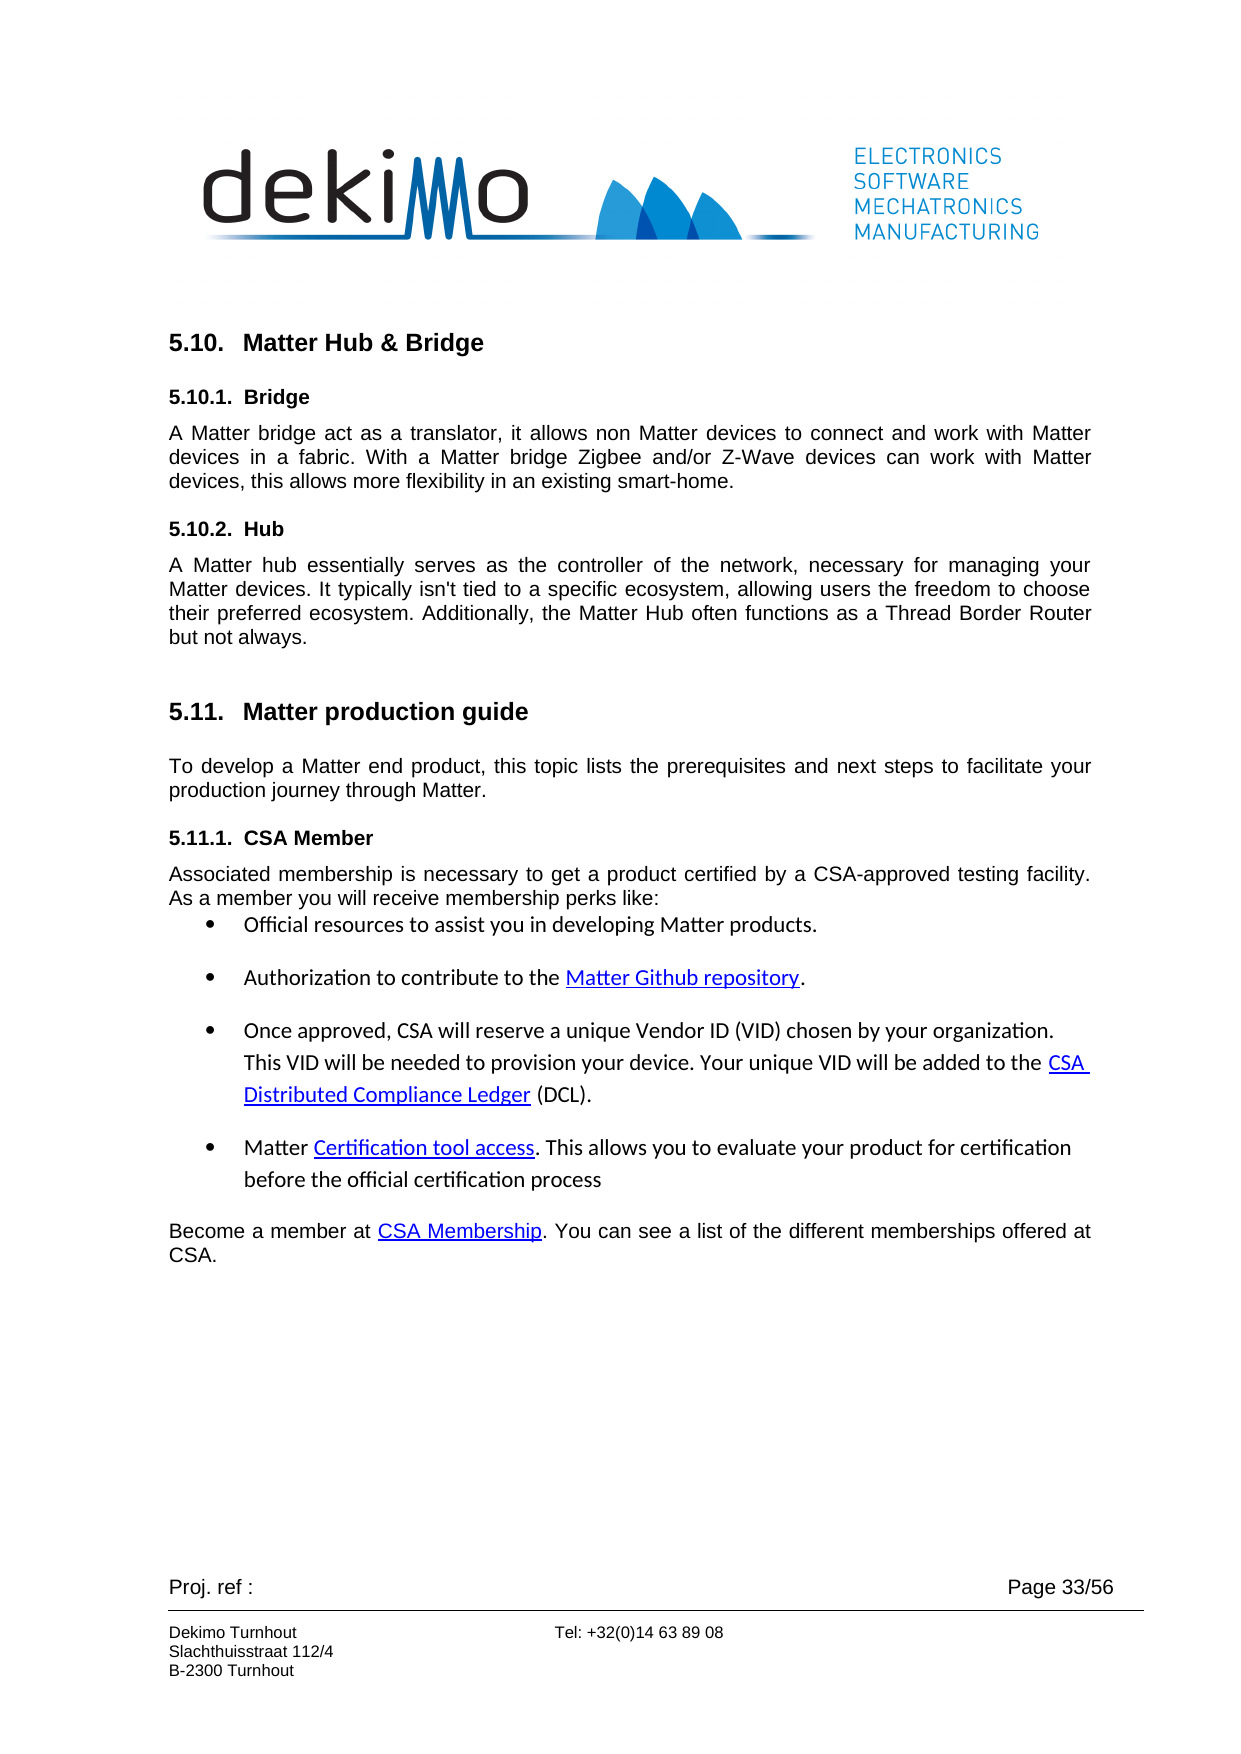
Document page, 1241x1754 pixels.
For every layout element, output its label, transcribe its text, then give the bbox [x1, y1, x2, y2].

subtitle Matter Hub & Bridge [169, 328, 1093, 356]
list Once approved, CSA will reserve a unique Vendor ID (VID) chosen by your organization. This VID will be needed to provision your device. Your unique VID will be added to the CSA Distributed Compliance Ledger (DCL). [206, 1016, 1093, 1108]
text A Matter bridge act as a translator, it allows non Matter devices to connect and work with Matter devices in a fabric. With a Matter bridge Zigbee and/or Z-Wave devices can work with Matter devices, this allows more flexibility in an existing smart-home. [169, 421, 1093, 493]
subtitle Matter production guide [169, 697, 1093, 725]
text To develop a Matter end product, this topic lists the prerequisites and next steps to facilitate your production journey through Matter. [169, 754, 1093, 802]
picture [159, 73, 1083, 304]
list Official resources to assist you in developing Matter products. [206, 910, 1093, 938]
list Authorization to contribute to the Matter Github repository. [206, 963, 1093, 991]
text Associated membership is necessary to get a product certified by a CSA-approved testing facility. As a member you will receive membership perks like: [169, 862, 1093, 910]
text Become a member at CSA Membership. You can see a list of the different memberships offered at CSA. [169, 1218, 1093, 1266]
text A Matter hub essentially serves as the controller of the network, necessary for managing your Matter devices. It typically isn't tied to a specific ecosystem, allowing users the freedom to choose their preferred ecosystem. Additionally, the Matter Hub often functions as a Thread Border Router but not always. [169, 553, 1093, 649]
subtitle Bridge [169, 385, 1093, 409]
subtitle CSA Member [169, 826, 1093, 850]
subtitle Hub [169, 517, 1093, 541]
list Matter Certification tool access. This allows you to evaluate your product for certification before the official certification process [206, 1133, 1093, 1193]
